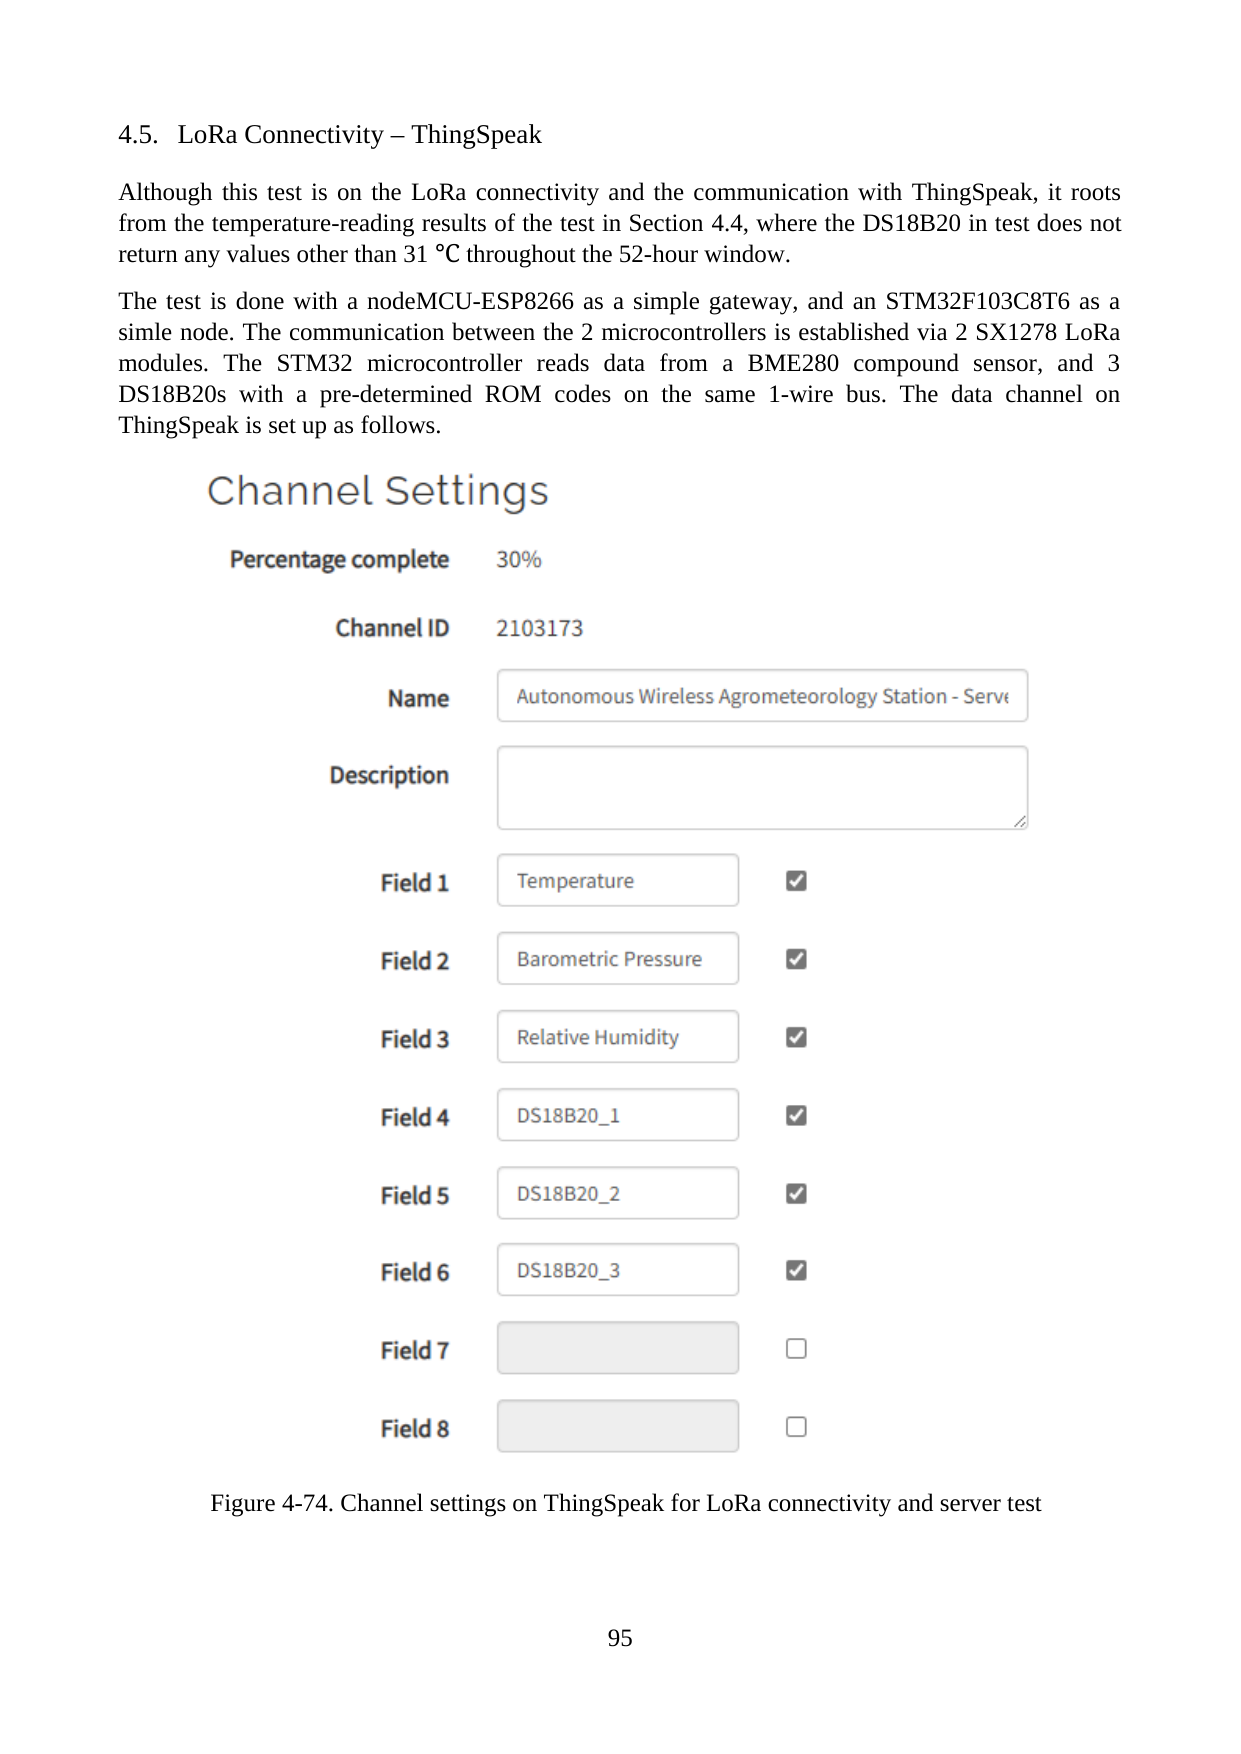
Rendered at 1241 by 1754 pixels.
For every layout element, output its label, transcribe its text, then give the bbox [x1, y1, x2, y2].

subtitle LoRa Connectivity – ThingSpeak [118, 118, 1122, 149]
text The test is done with a nodeMCU-ESP8266 as a simple gateway, and an STM32F103C8T6 as a simle node. The communication between the 2 microcontrollers is established via 2 SX1278 LoRa modules. The STM32 microcontroller reads data from a BME280 compound sensor, and 3 DS18B20s with a pre-determined ROM codes on the same 1-wire bus. The data channel on ThingSpeak is set up as follows. [118, 286, 1122, 439]
text Although this test is on the LoRa connectivity and the communication with ThingSpeak, it roots from the temperature-reading results of the test in Section 4.4, where the DS18B20 in test does not return any values other than 31 ℃ throughout the 52-hour window. [118, 177, 1122, 267]
picture [194, 458, 1046, 1470]
